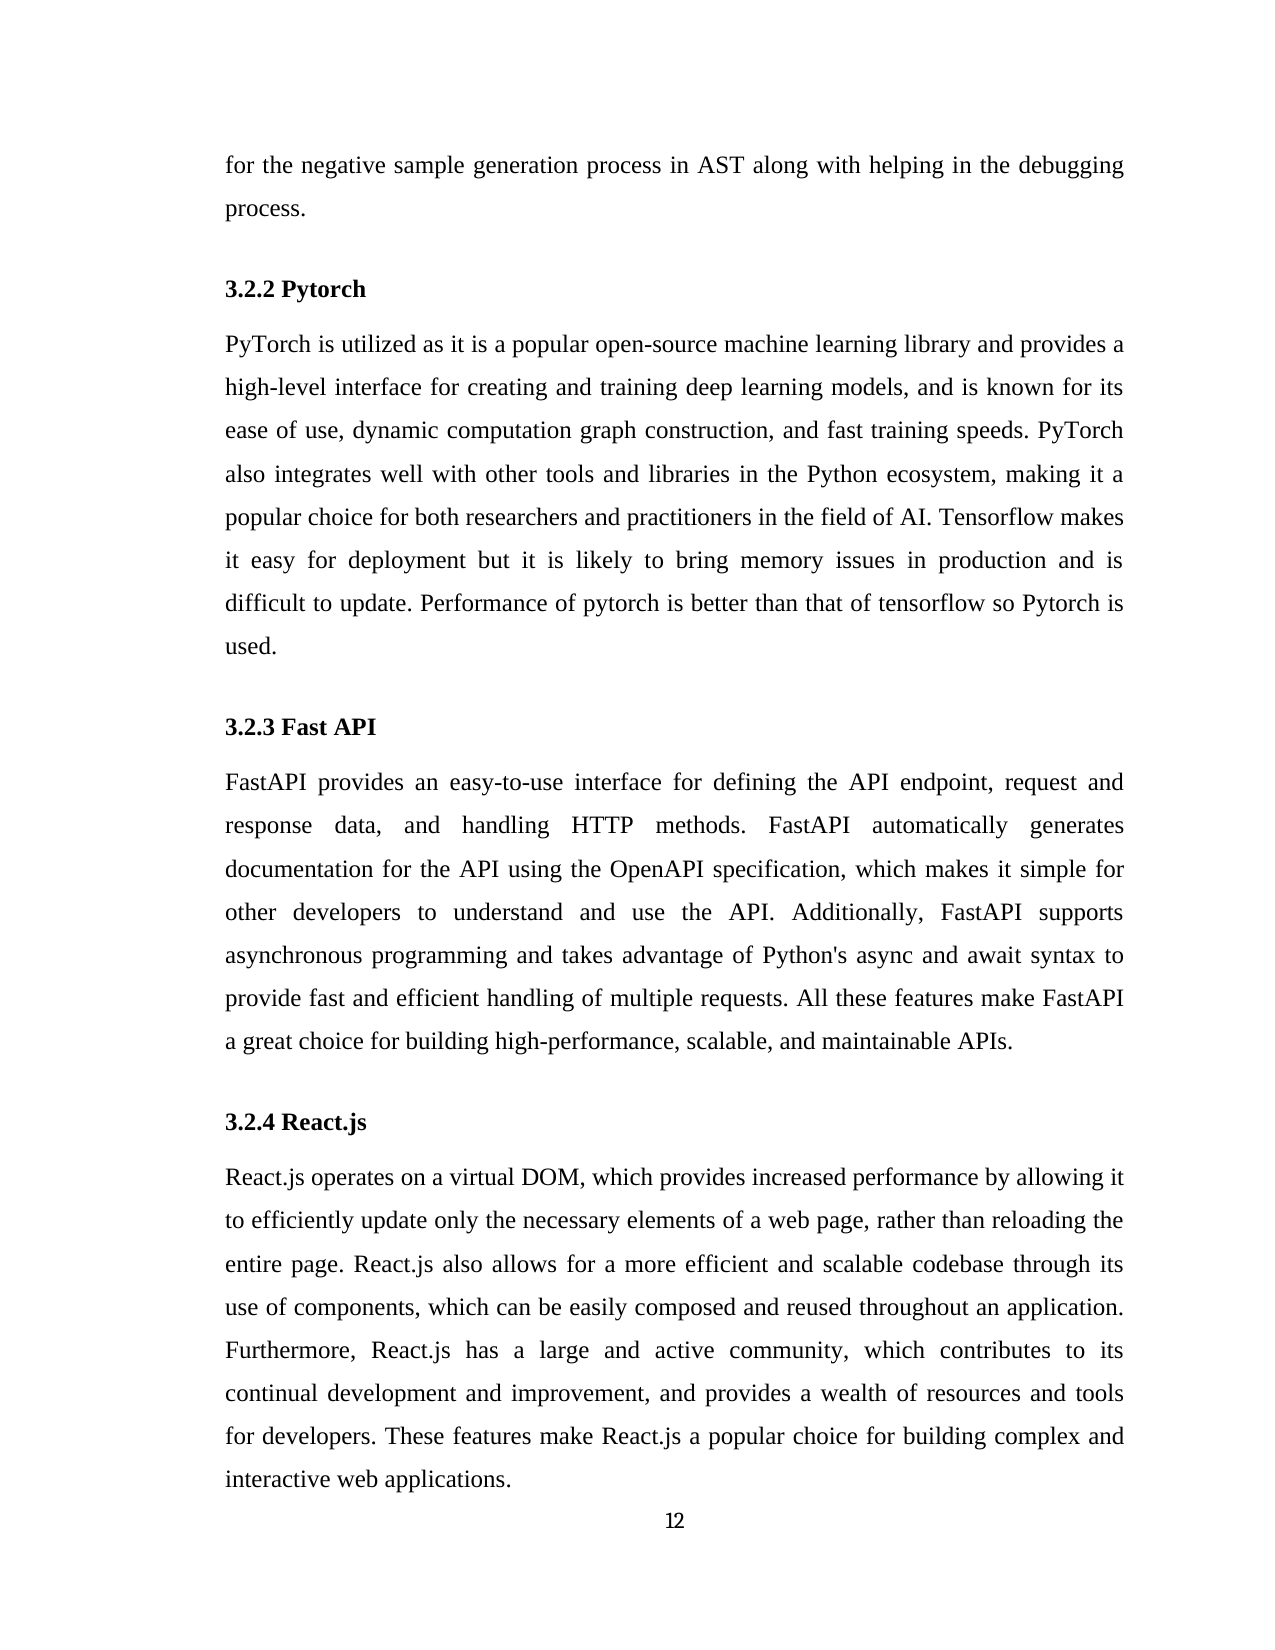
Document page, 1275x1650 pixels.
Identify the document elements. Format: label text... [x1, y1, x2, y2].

subtitle FastAPI provides an easy-to-use interface for defining the API endpoint, request and response data, and handling HTTP methods. FastAPI automatically generates documentation for the API using the OpenAPI specification, which makes it simple for other developers to understand and use the API. Additionally, FastAPI supports asynchronous programming and takes advantage of Python's async and await syntax to provide fast and efficient handling of multiple requests. All these features make FastAPI a great choice for building high-performance, scalable, and maintainable APIs. [225, 767, 1125, 1055]
subtitle Pytorch [225, 274, 1125, 302]
subtitle React.js operates on a virtual DOM, which provides increased performance by allowing it to efficiently update only the necessary elements of a web page, rather than reloading the entire page. React.js also allows for a more efficient and scalable codebase through its use of components, which can be easily composed and reused throughout an application. Furthermore, React.js has a large and active community, which contributes to its continual development and improvement, and provides a wealth of resources and tools for developers. These features make React.js a popular choice for building complex and interactive web applications. [225, 1162, 1125, 1493]
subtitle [225, 150, 1125, 222]
subtitle React.js [225, 1107, 1125, 1136]
subtitle PyTorch is utilized as it is a popular open-source machine learning library and provides a high-level interface for creating and training deep learning models, and is known for its ease of use, dynamic computation graph construction, and fast training speeds. PyTorch also integrates well with other tools and libraries in the Python ecosystem, making it a popular choice for both researchers and practitioners in the field of AI. Tensorflow makes it easy for deployment but it is likely to bring memory issues in production and is difficult to update. Performance of pytorch is better than that of tensorflow so Pytorch is used. [225, 329, 1125, 660]
subtitle Fast API [225, 712, 1125, 741]
